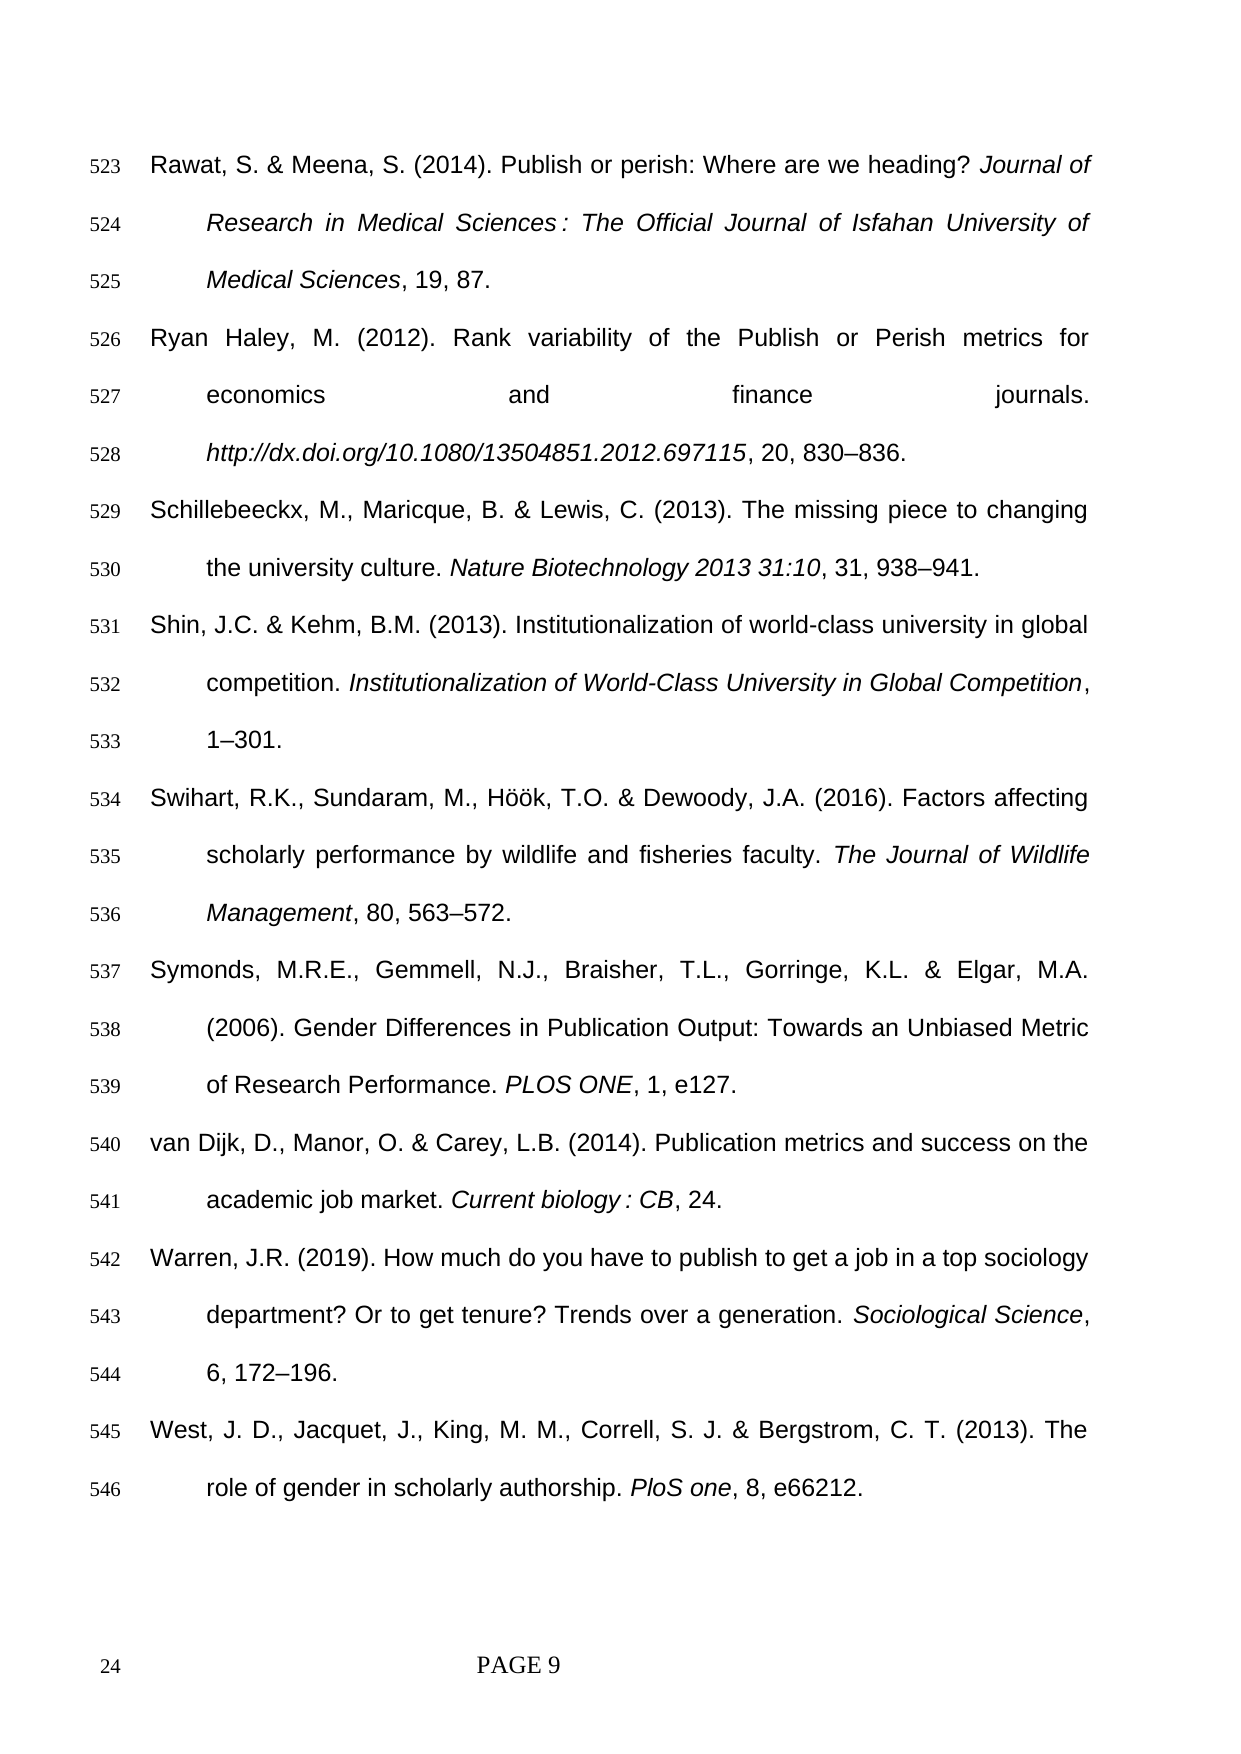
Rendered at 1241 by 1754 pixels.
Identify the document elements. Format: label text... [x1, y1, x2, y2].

text Symonds, M.R.E., Gemmell, N.J., Braisher, T.L., Gorringe, K.L. & Elgar, M.A. (2006). Gender Differences in Publication Output: Towards an Unbiased Metric of Research Performance. PLOS ONE, 1, e127. [150, 955, 1090, 1099]
text van Dijk, D., Manor, O. & Carey, L.B. (2014). Publication metrics and success on the academic job market. Current biology : CB, 24. [150, 1127, 1090, 1214]
text Warren, J.R. (2019). How much do you have to publish to get a job in a top sociology department? Or to get tenure? Trends over a generation. Sociological Science, 6, 172–196. [150, 1242, 1090, 1386]
text Shin, J.C. & Kehm, B.M. (2013). Institutionalization of world-class university in global competition. Institutionalization of World-Class University in Global Competition, 1–301. [150, 610, 1090, 754]
text Ryan Haley, M. (2012). Rank variability of the Publish or Perish metrics for economics and finance journals. http://dx.doi.org/10.1080/13504851.2012.697115, 20, 830–836. [150, 322, 1090, 466]
text Swihart, R.K., Sundaram, M., Höök, T.O. & Dewoody, J.A. (2016). Factors affecting scholarly performance by wildlife and fisheries faculty. The Journal of Wildlife Management, 80, 563–572. [150, 782, 1090, 926]
text West, J. D., Jacquet, J., King, M. M., Correll, S. J. & Bergstrom, C. T. (2013). The role of gender in scholarly authorship. PloS one, 8, e66212. [150, 1415, 1090, 1501]
text Schillebeeckx, M., Maricque, B. & Lewis, C. (2013). The missing piece to changing the university culture. Nature Biotechnology 2013 31:10, 31, 938–941. [150, 495, 1090, 581]
text Rawat, S. & Meena, S. (2014). Publish or perish: Where are we heading? Journal of Research in Medical Sciences : The Official Journal of Isfahan University of Medical Sciences, 19, 87. [150, 150, 1090, 294]
